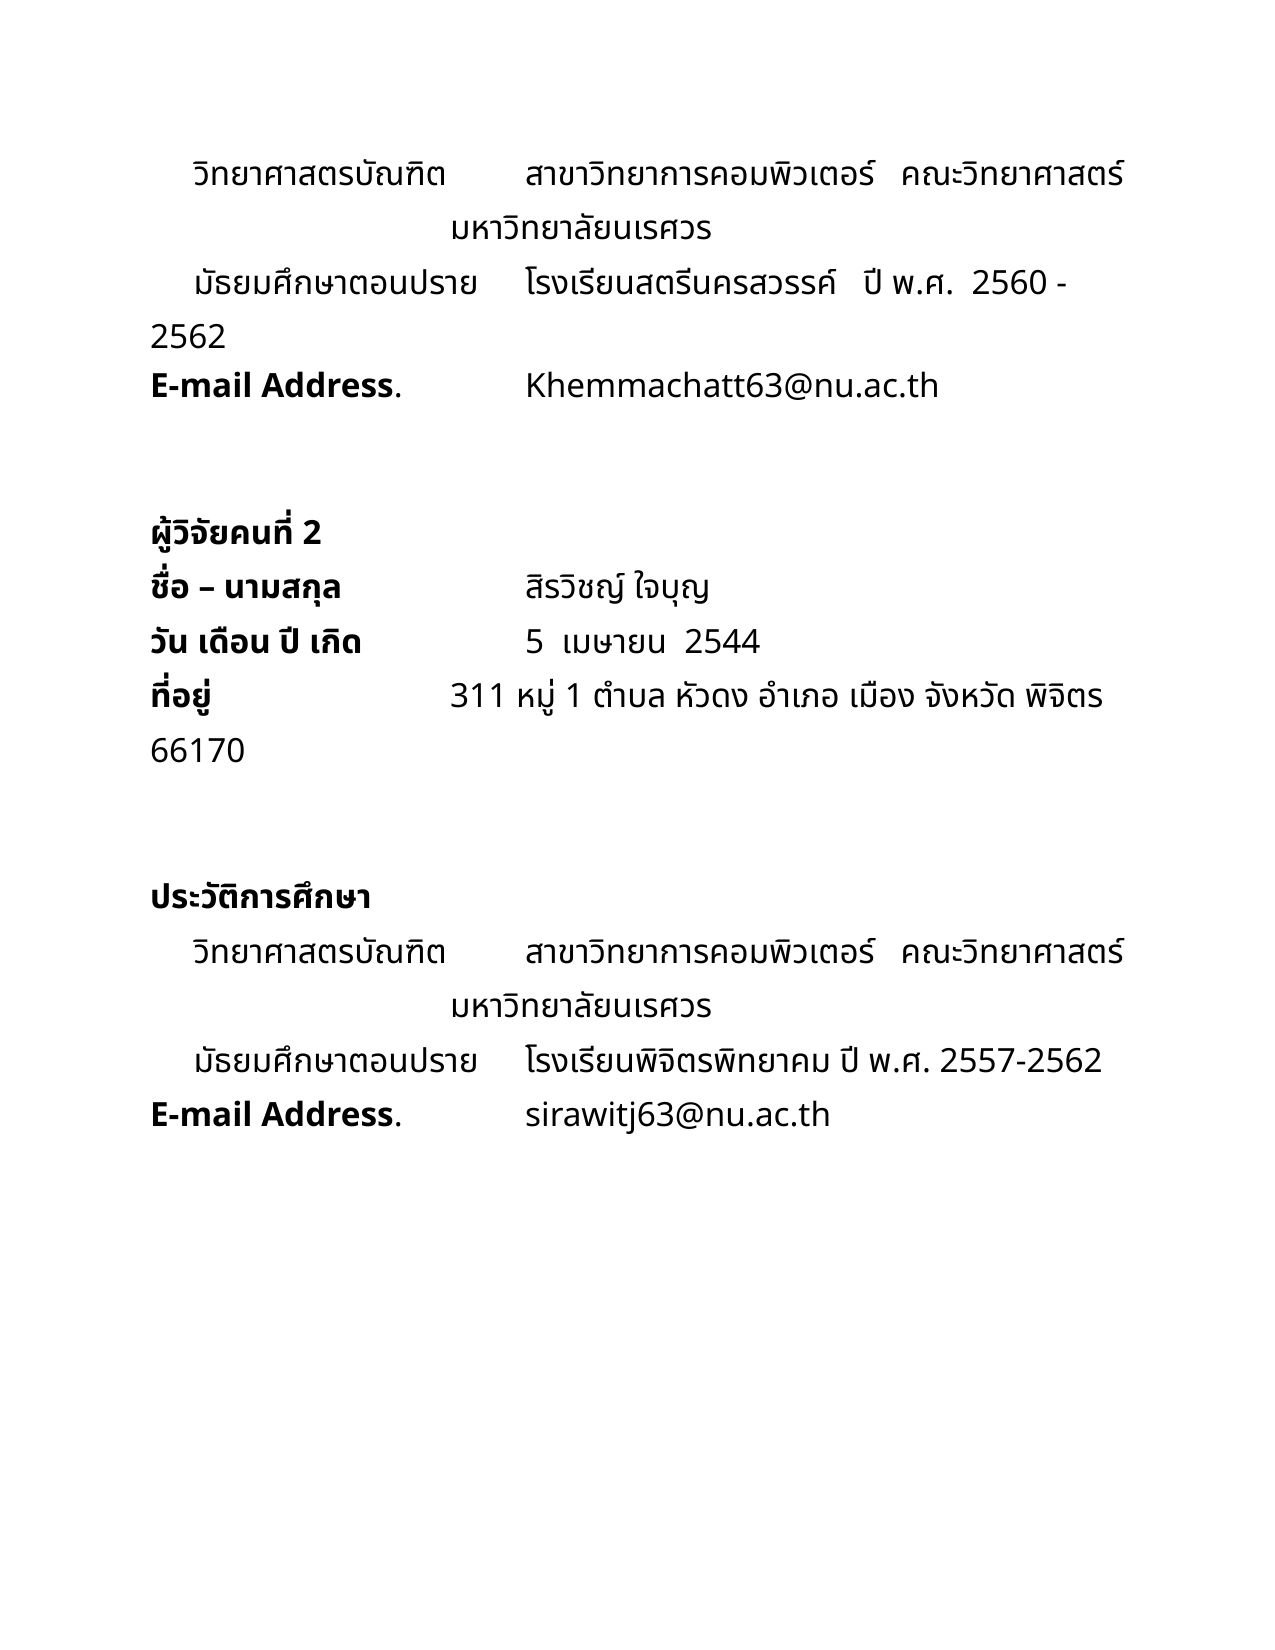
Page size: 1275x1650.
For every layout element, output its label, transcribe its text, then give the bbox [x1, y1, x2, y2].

text ประวัติการศึกษา [150, 873, 1125, 924]
text ที่อยู่ 311 หมู่ 1 ตำบล หัวดง อำเภอ เมือง จังหวัด พิจิตร 66170 [150, 672, 1125, 772]
text E-mail Address. Khemmachatt63@nu.ac.th [150, 362, 1125, 407]
text วัน เดือน ปี เกิด 5 เมษายน 2544 [150, 618, 1125, 668]
text มหาวิทยาลัยนเรศวร [150, 982, 1125, 1032]
text มหาวิทยาลัยนเรศวร [150, 204, 1125, 255]
text ผู้วิจัยคนที่ 2 [150, 509, 1125, 559]
text มัธยมศึกษาตอนปราย โรงเรียนสตรีนครสวรรค์ ปี พ.ศ. 2560 - 2562 [150, 259, 1125, 358]
text มัธยมศึกษาตอนปราย โรงเรียนพิจิตรพิทยาคม ปี พ.ศ. 2557-2562 [150, 1036, 1125, 1087]
text วิทยาศาสตรบัณฑิต สาขาวิทยาการคอมพิวเตอร์ คณะวิทยาศาสตร์ [150, 150, 1125, 200]
text ชื่อ – นามสกุล สิรวิชญ์ ใจบุญ [150, 563, 1125, 614]
text วิทยาศาสตรบัณฑิต สาขาวิทยาการคอมพิวเตอร์ คณะวิทยาศาสตร์ [150, 928, 1125, 978]
text E-mail Address. sirawitj63@nu.ac.th [150, 1091, 1125, 1136]
